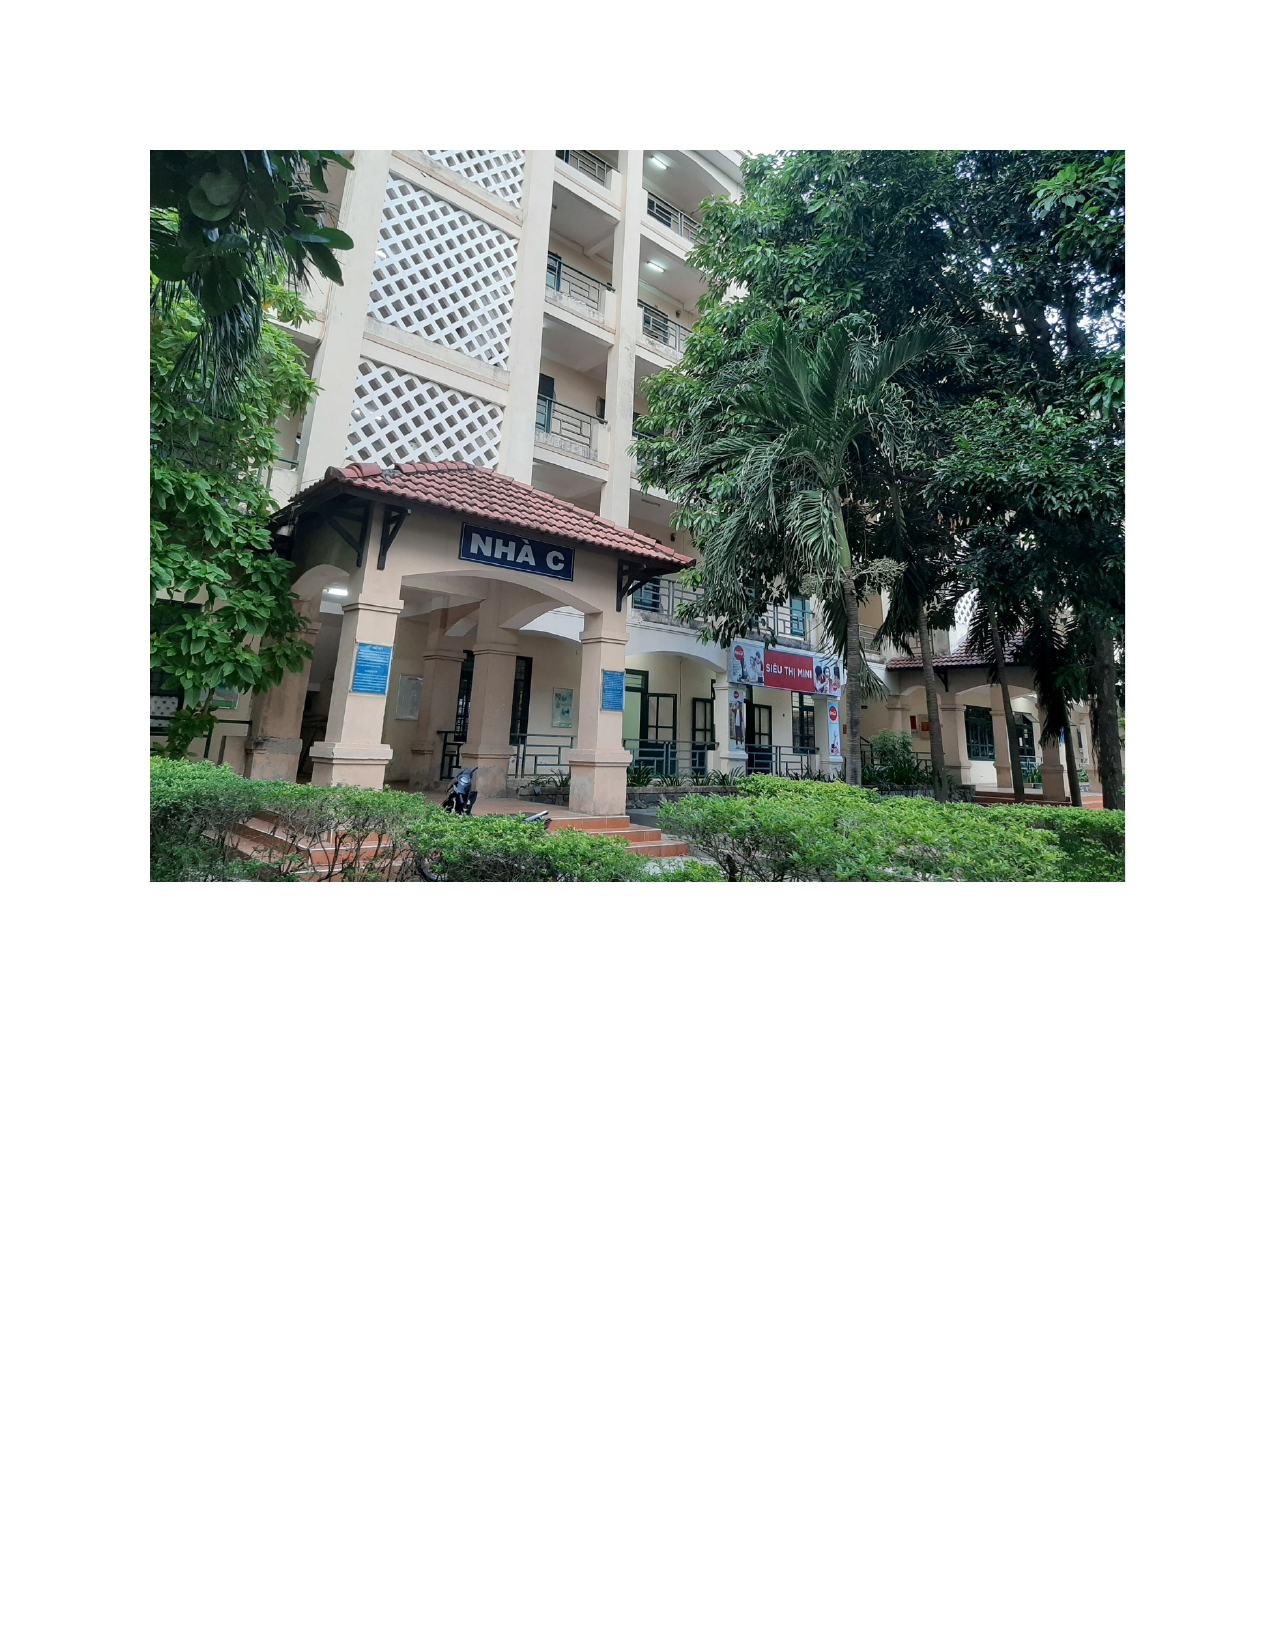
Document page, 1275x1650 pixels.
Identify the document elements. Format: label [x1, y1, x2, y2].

picture [150, 150, 1125, 882]
